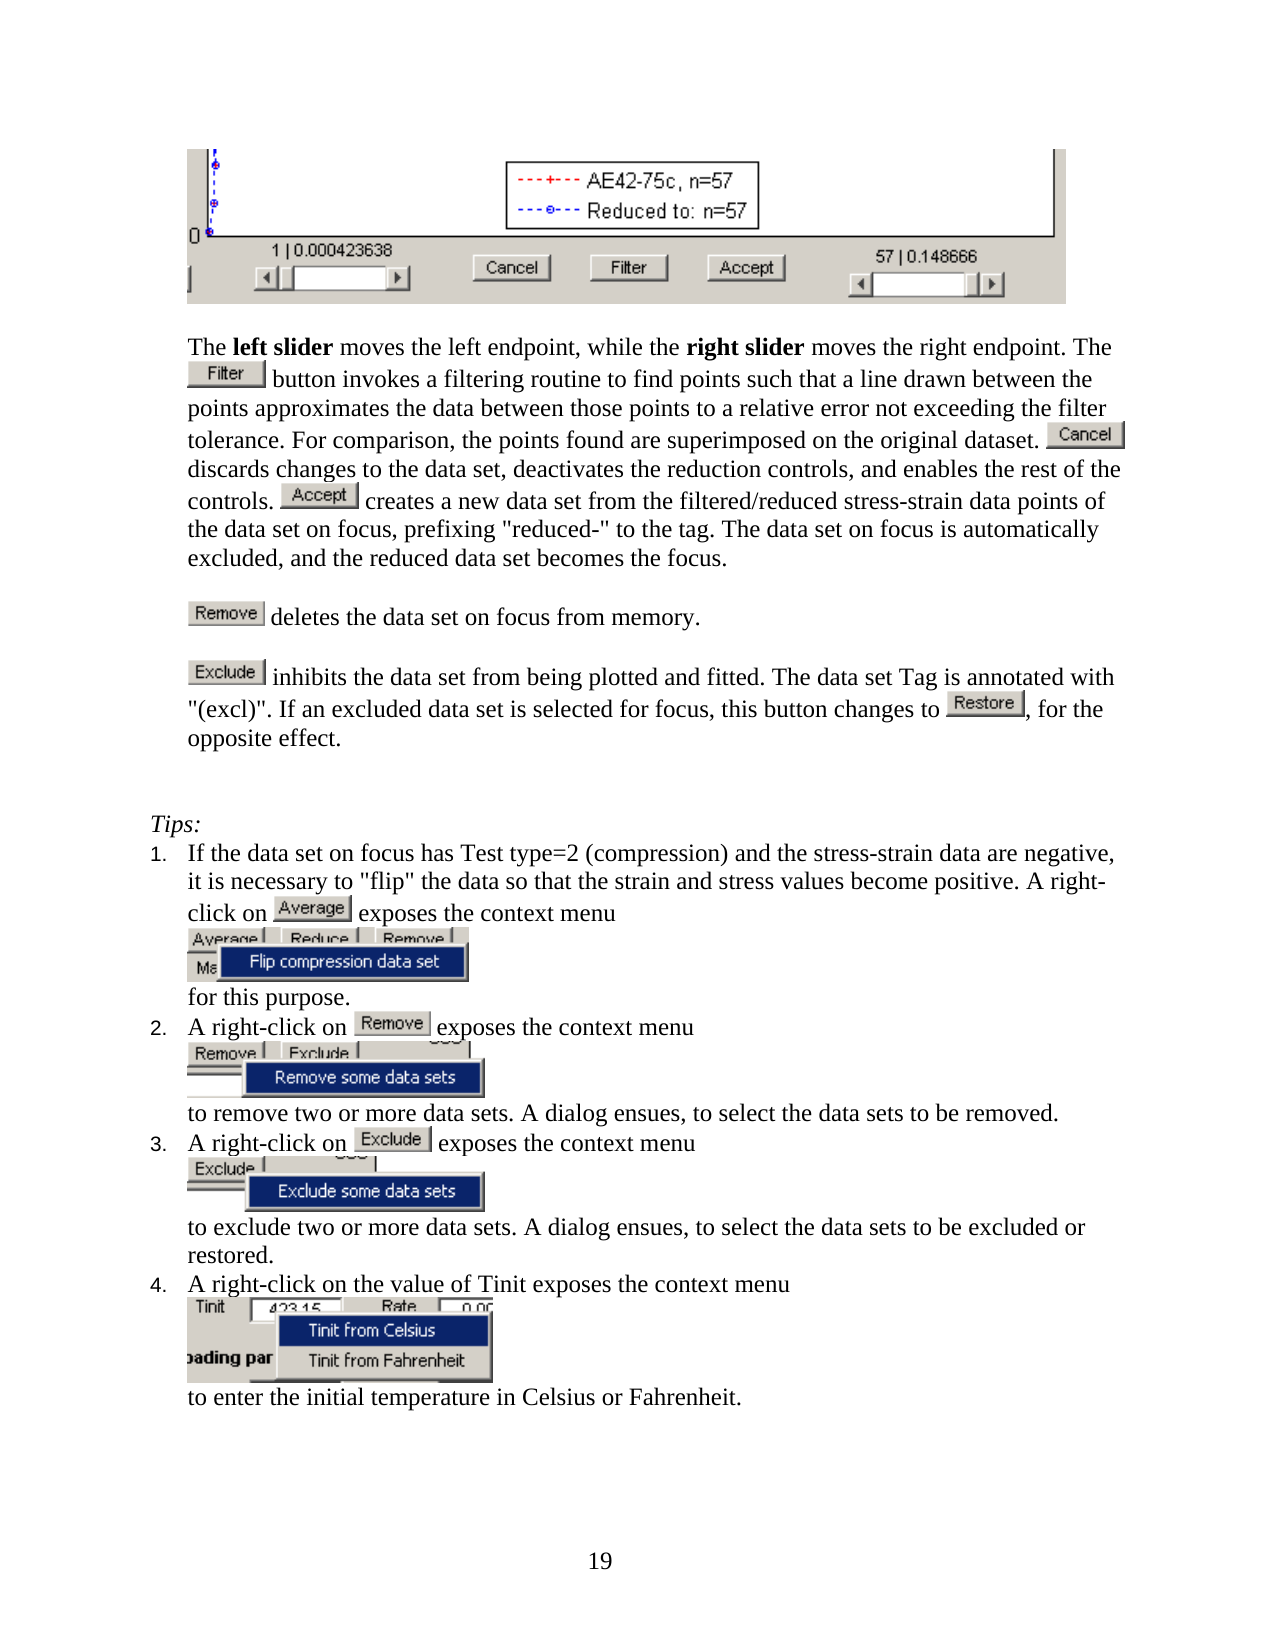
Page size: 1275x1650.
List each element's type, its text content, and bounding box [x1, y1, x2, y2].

picture [187, 360, 266, 388]
picture [187, 659, 266, 685]
picture [187, 1156, 485, 1212]
text Tips: [150, 809, 1131, 838]
picture [187, 1297, 493, 1383]
picture [273, 895, 352, 922]
picture [187, 1041, 485, 1098]
text inhibits the data set from being plotted and fitted. The data set Tag is annotated with "(excl)". If an excluded data set is selected for focus, this button changes to , for the opposite effect. [187, 660, 1131, 751]
text deletes the data set on focus from memory. [187, 601, 1131, 631]
text to exclude two or more data sets. A dialog ensues, to select the data sets to be excluded or restored. [187, 1212, 1131, 1269]
list If the data set on focus has Test type=2 (compression) and the stress-strain data are negative, it is necessary to "flip" the data so that the strain and stress values become positive. A right-click on exposes the context menu [150, 838, 1131, 927]
picture [187, 600, 265, 626]
picture [187, 927, 469, 982]
picture [946, 690, 1025, 717]
list A right-click on exposes the context menu [150, 1126, 1131, 1157]
picture [353, 1126, 432, 1152]
picture [280, 482, 359, 509]
text for this purpose. [187, 982, 1131, 1011]
list A right-click on the value of Tinit exposes the context menu [150, 1269, 1131, 1298]
text The left slider moves the left endpoint, while the right slider moves the right endpoint. The button invokes a filtering routine to find points such that a line drawn between the points approximates the data between those points to a relative error not exceeding the filter tolerance. For comparison, the points found are superimposed on the original dataset. discards changes to the data set, deactivates the reduction controls, and enables the rest of the controls. creates a new data set from the filtered/reduced stress-strain data points of the data set on focus, prefixing "reduced-" to the tag. The data set on focus is automatically excluded, and the reduced data set becomes the focus. [187, 332, 1131, 572]
picture [187, 149, 1066, 304]
text to remove two or more data sets. A dialog ensues, to select the data sets to be removed. [187, 1098, 1131, 1126]
picture [1046, 421, 1125, 449]
list A right-click on exposes the context menu [150, 1011, 1131, 1041]
text to enter the initial temperature in Celsius or Fahrenheit. [187, 1382, 1131, 1411]
picture [353, 1010, 431, 1036]
